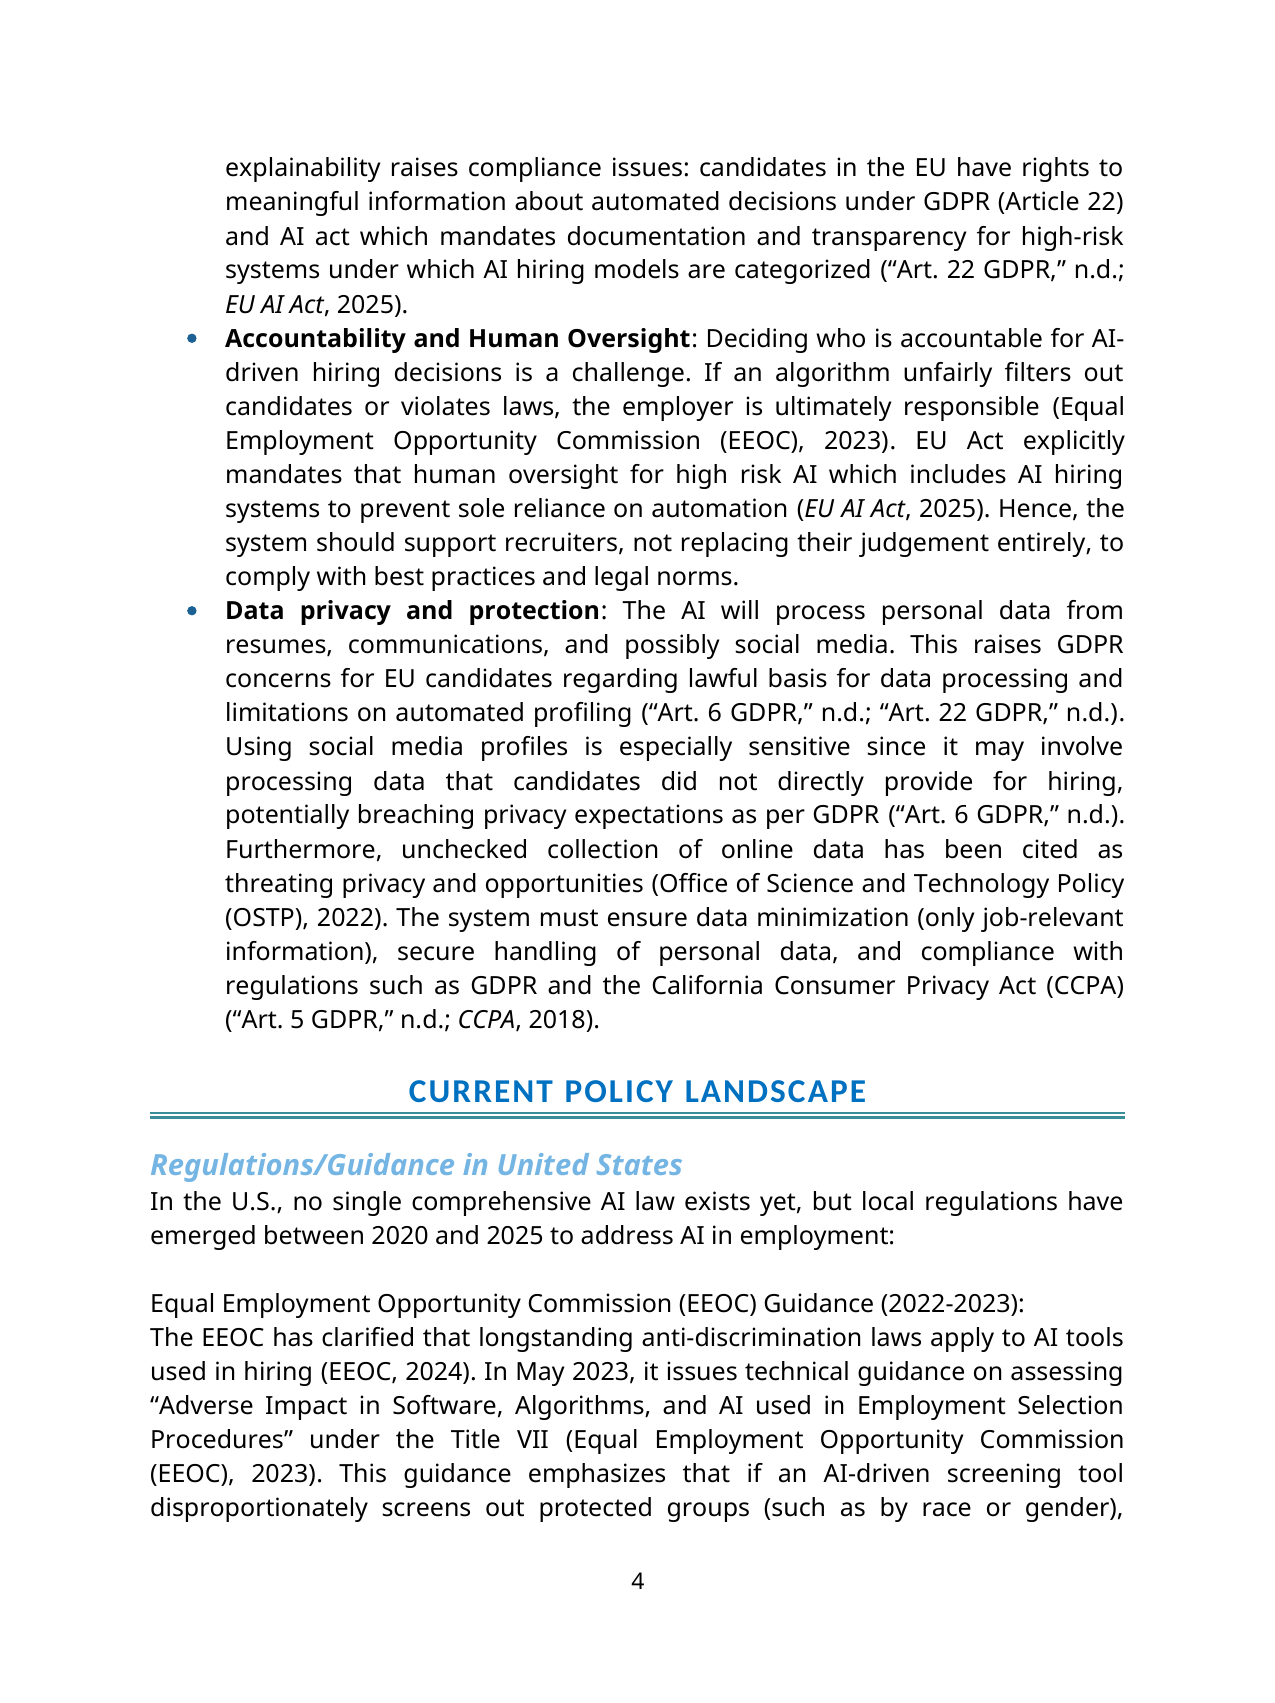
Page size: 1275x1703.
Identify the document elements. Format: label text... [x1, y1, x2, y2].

text Equal Employment Opportunity Commission (EEOC) Guidance (2022-2023): [150, 1286, 1125, 1320]
text Regulations/Guidance in United States [150, 1144, 1125, 1183]
subtitle CURRENT POLICY LANDSCAPE [150, 1070, 1125, 1112]
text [150, 1320, 1125, 1524]
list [187, 150, 1125, 320]
text In the U.S., no single comprehensive AI law exists yet, but local regulations have emerged between 2020 and 2025 to address AI in employment: [150, 1183, 1125, 1252]
list Data privacy and protection: The AI will process personal data from resumes, communications, and possibly social media. This raises GDPR concerns for EU candidates regarding lawful basis for data processing and limitations on automated profiling (“Art. 6 GDPR,” n.d.; “Art. 22 GDPR,” n.d.). Using social media profiles is especially sensitive since it may involve processing data that candidates did not directly provide for hiring, potentially breaching privacy expectations as per GDPR (“Art. 6 GDPR,” n.d.). Furthermore, unchecked collection of online data has been cited as threating privacy and opportunities (Office of Science and Technology Policy (OSTP), 2022). The system must ensure data minimization (only job-relevant information), secure handling of personal data, and compliance with regulations such as GDPR and the California Consumer Privacy Act (CCPA) (“Art. 5 GDPR,” n.d.; CCPA, 2018). [187, 593, 1125, 1036]
list Accountability and Human Oversight: Deciding who is accountable for AI-driven hiring decisions is a challenge. If an algorithm unfairly filters out candidates or violates laws, the employer is ultimately responsible (Equal Employment Opportunity Commission (EEOC), 2023). EU Act explicitly mandates that human oversight for high risk AI which includes AI hiring systems to prevent sole reliance on automation (EU AI Act, 2025). Hence, the system should support recruiters, not replacing their judgement entirely, to comply with best practices and legal norms. [187, 320, 1125, 593]
